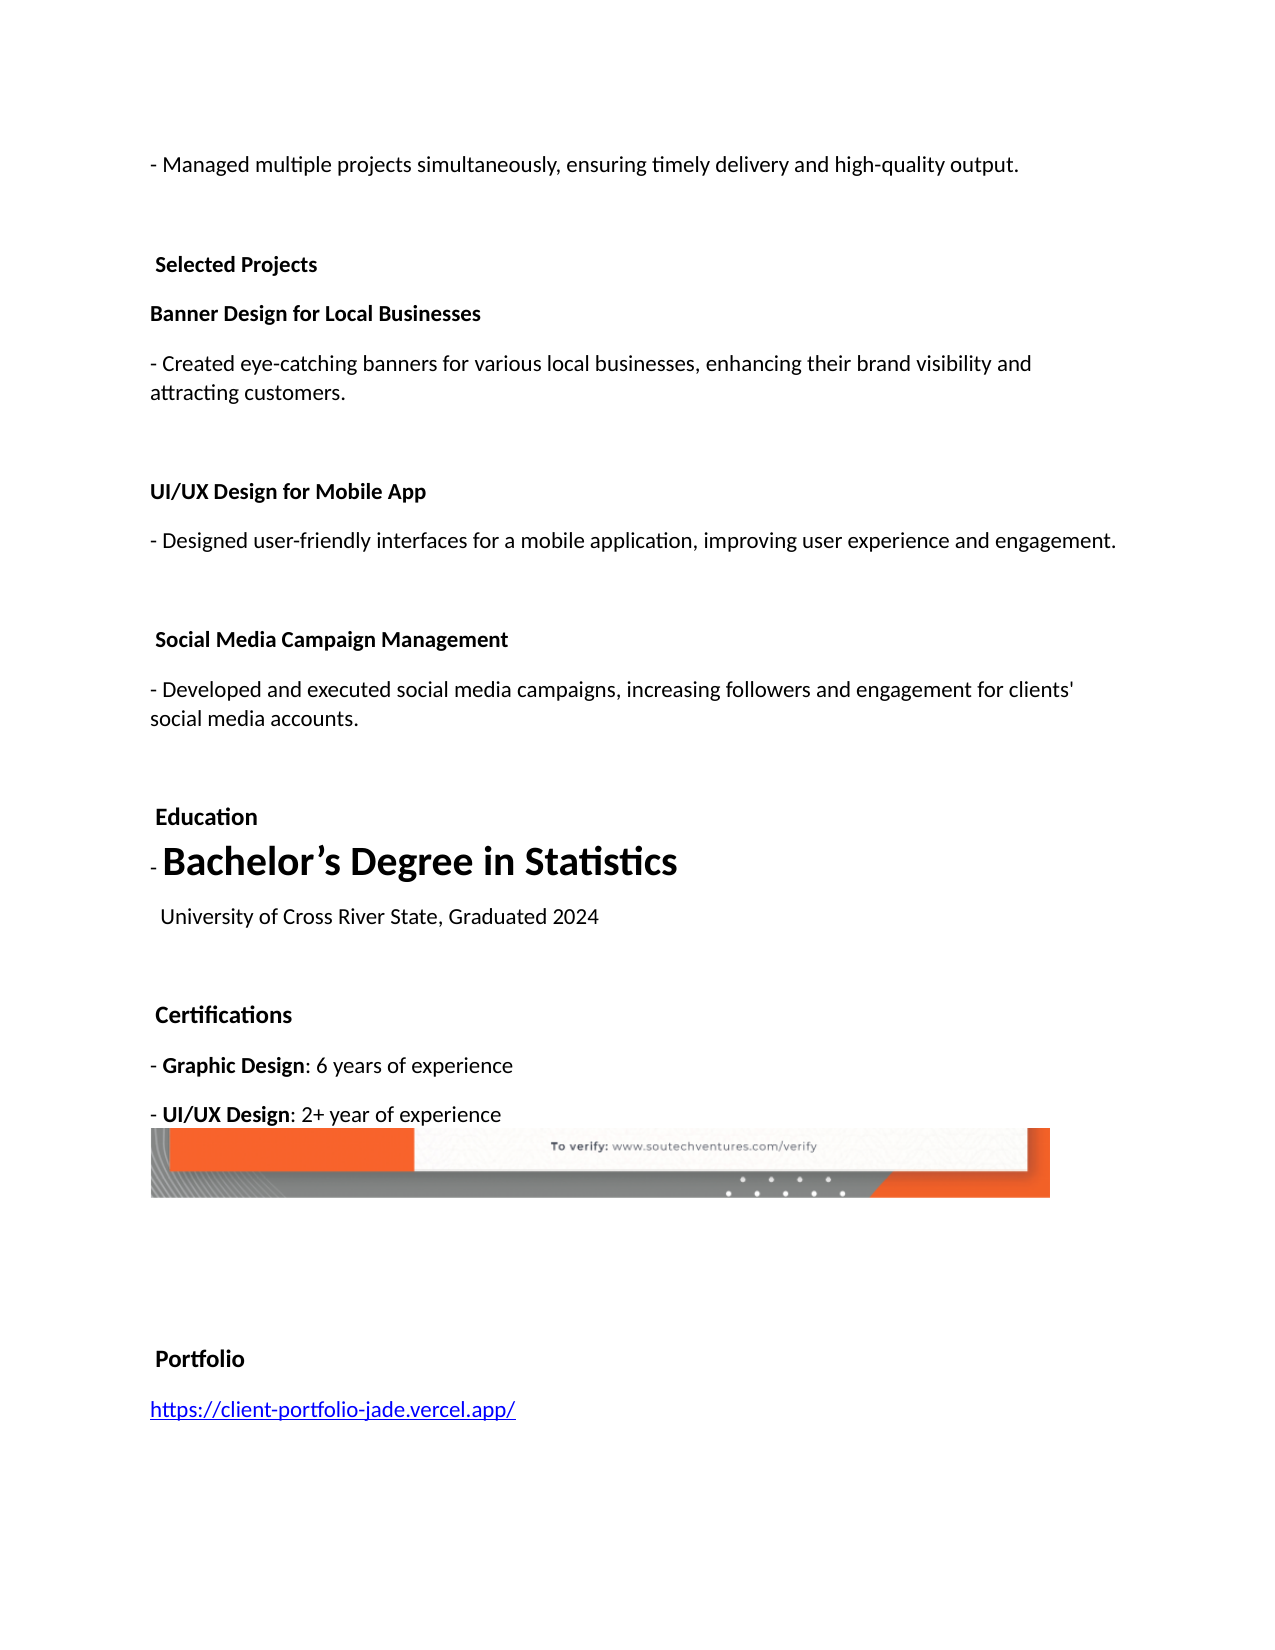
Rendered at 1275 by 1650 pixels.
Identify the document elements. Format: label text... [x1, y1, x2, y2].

text Education [150, 802, 1125, 831]
text https://client-portfolio-jade.vercel.app/ [150, 1394, 1125, 1423]
text UI/UX Design for Mobile App [150, 476, 1125, 505]
text Certifications [150, 1001, 1125, 1029]
text - Data Analytics: 1+ years of experience [150, 1149, 1125, 1224]
text - Managed multiple projects simultaneously, ensuring timely delivery and high-quality output. [150, 150, 1125, 179]
text University of Cross River State, Graduated 2024 [150, 902, 1125, 930]
text - Created eye-catching banners for various local businesses, enhancing their brand visibility and attracting customers. [150, 348, 1125, 406]
text Social Media Campaign Management [150, 625, 1125, 654]
text Portfolio [150, 1344, 1125, 1373]
text - Bachelor’s Degree in Statistics [150, 852, 1125, 881]
text - Designed user-friendly interfaces for a mobile application, improving user experience and engagement. [150, 526, 1125, 554]
text - UI/UX Design: 2+ year of experience [150, 1100, 1125, 1129]
text Banner Design for Local Businesses [150, 299, 1125, 327]
text - Developed and executed social media campaigns, increasing followers and engagement for clients' social media accounts. [150, 674, 1125, 732]
text Selected Projects [150, 249, 1125, 278]
text - Graphic Design: 6 years of experience [150, 1050, 1125, 1079]
